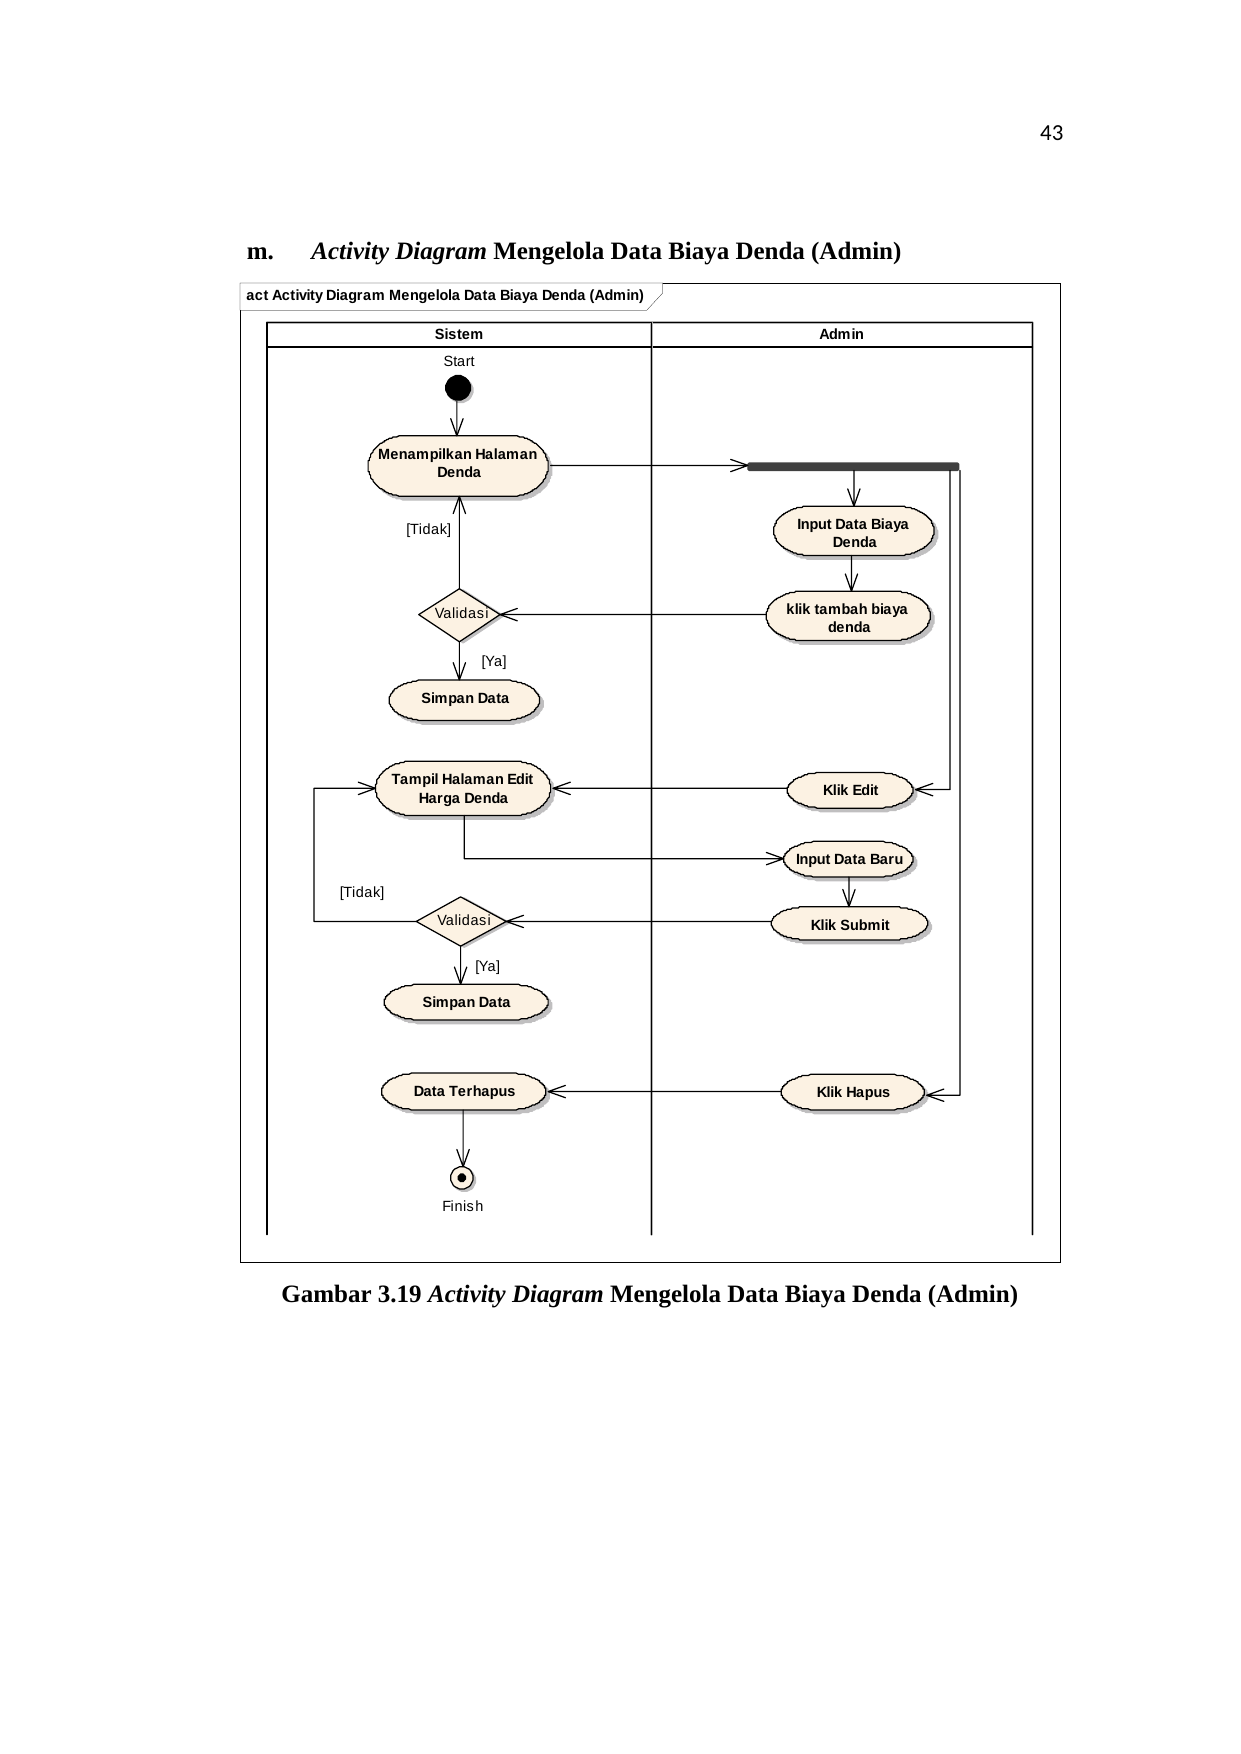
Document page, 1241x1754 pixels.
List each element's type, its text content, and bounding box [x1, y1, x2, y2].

list Gambar 3.19 Activity Diagram Mengelola Data Biaya Denda (Admin) [236, 1279, 1063, 1308]
list Activity Diagram Mengelola Data Biaya Denda (Admin) [274, 236, 1063, 265]
